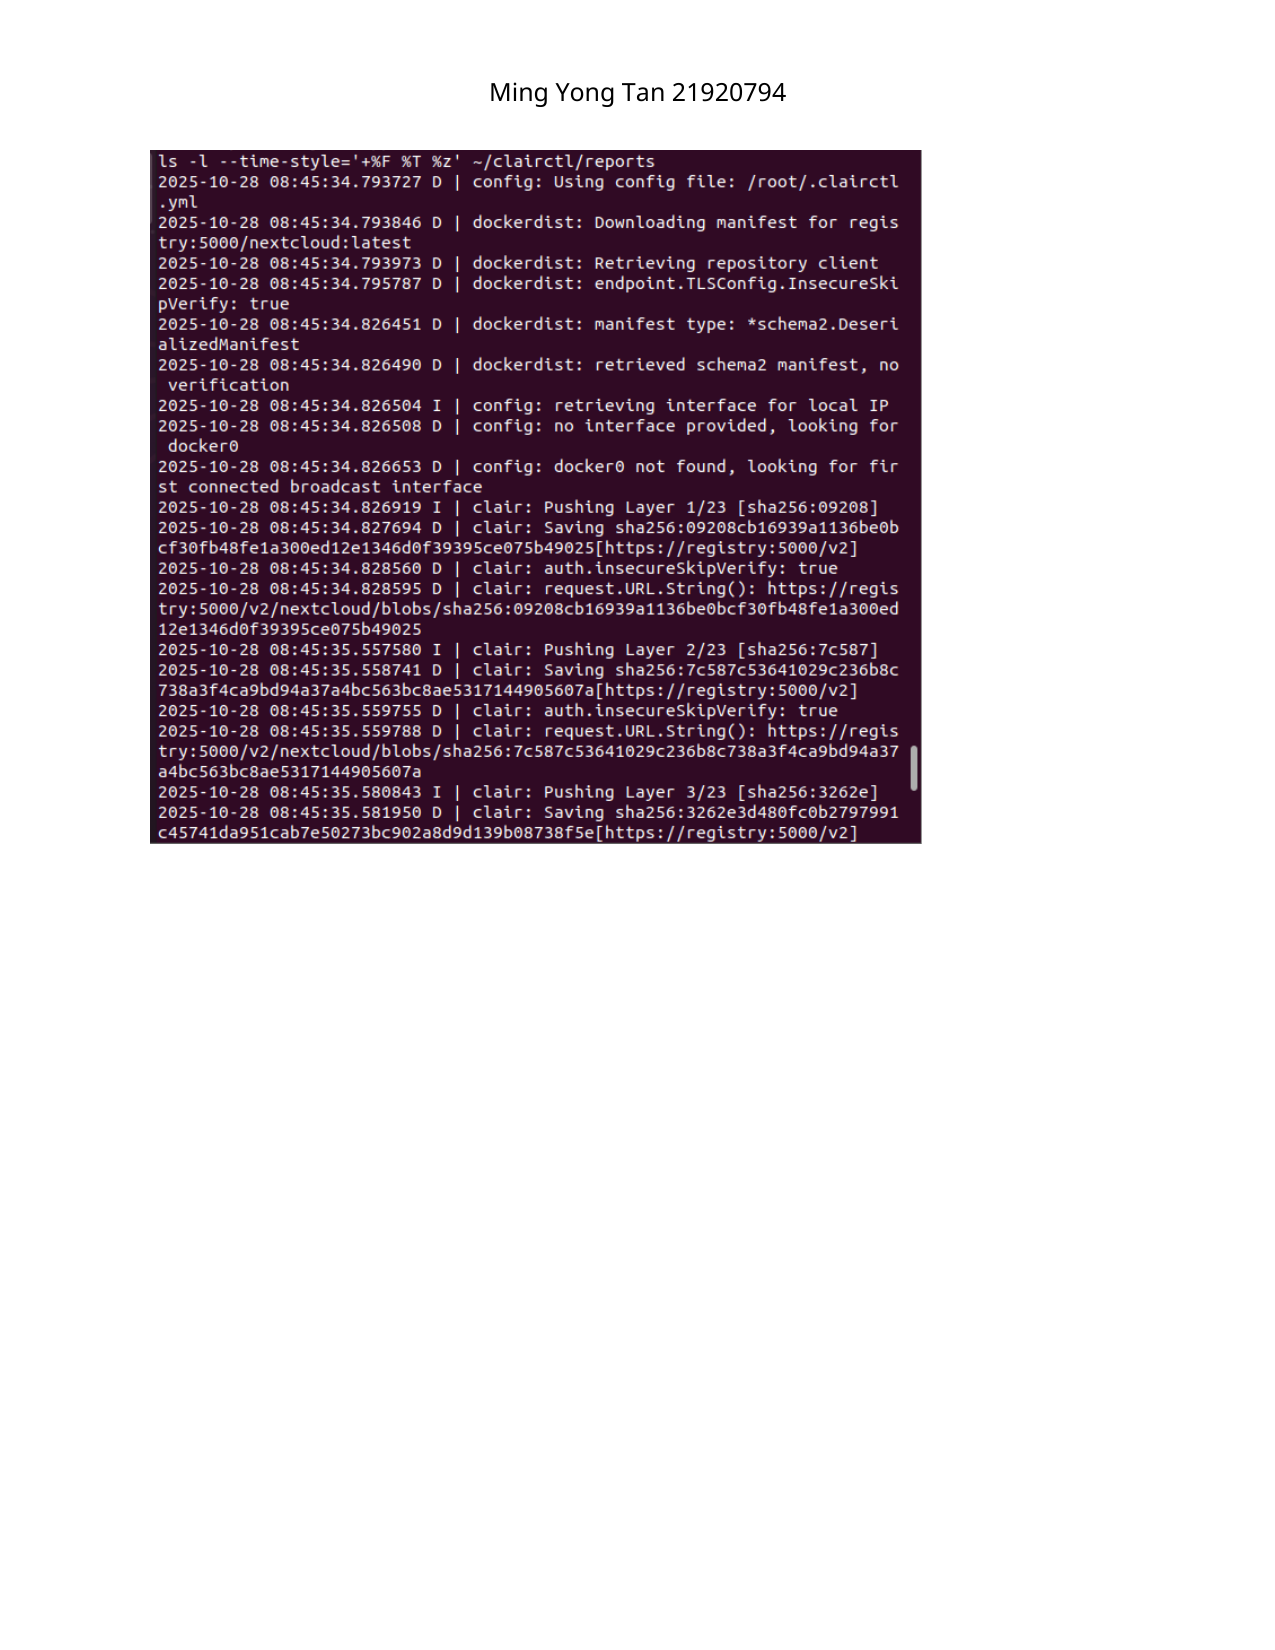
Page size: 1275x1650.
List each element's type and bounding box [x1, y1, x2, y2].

picture [150, 150, 922, 844]
